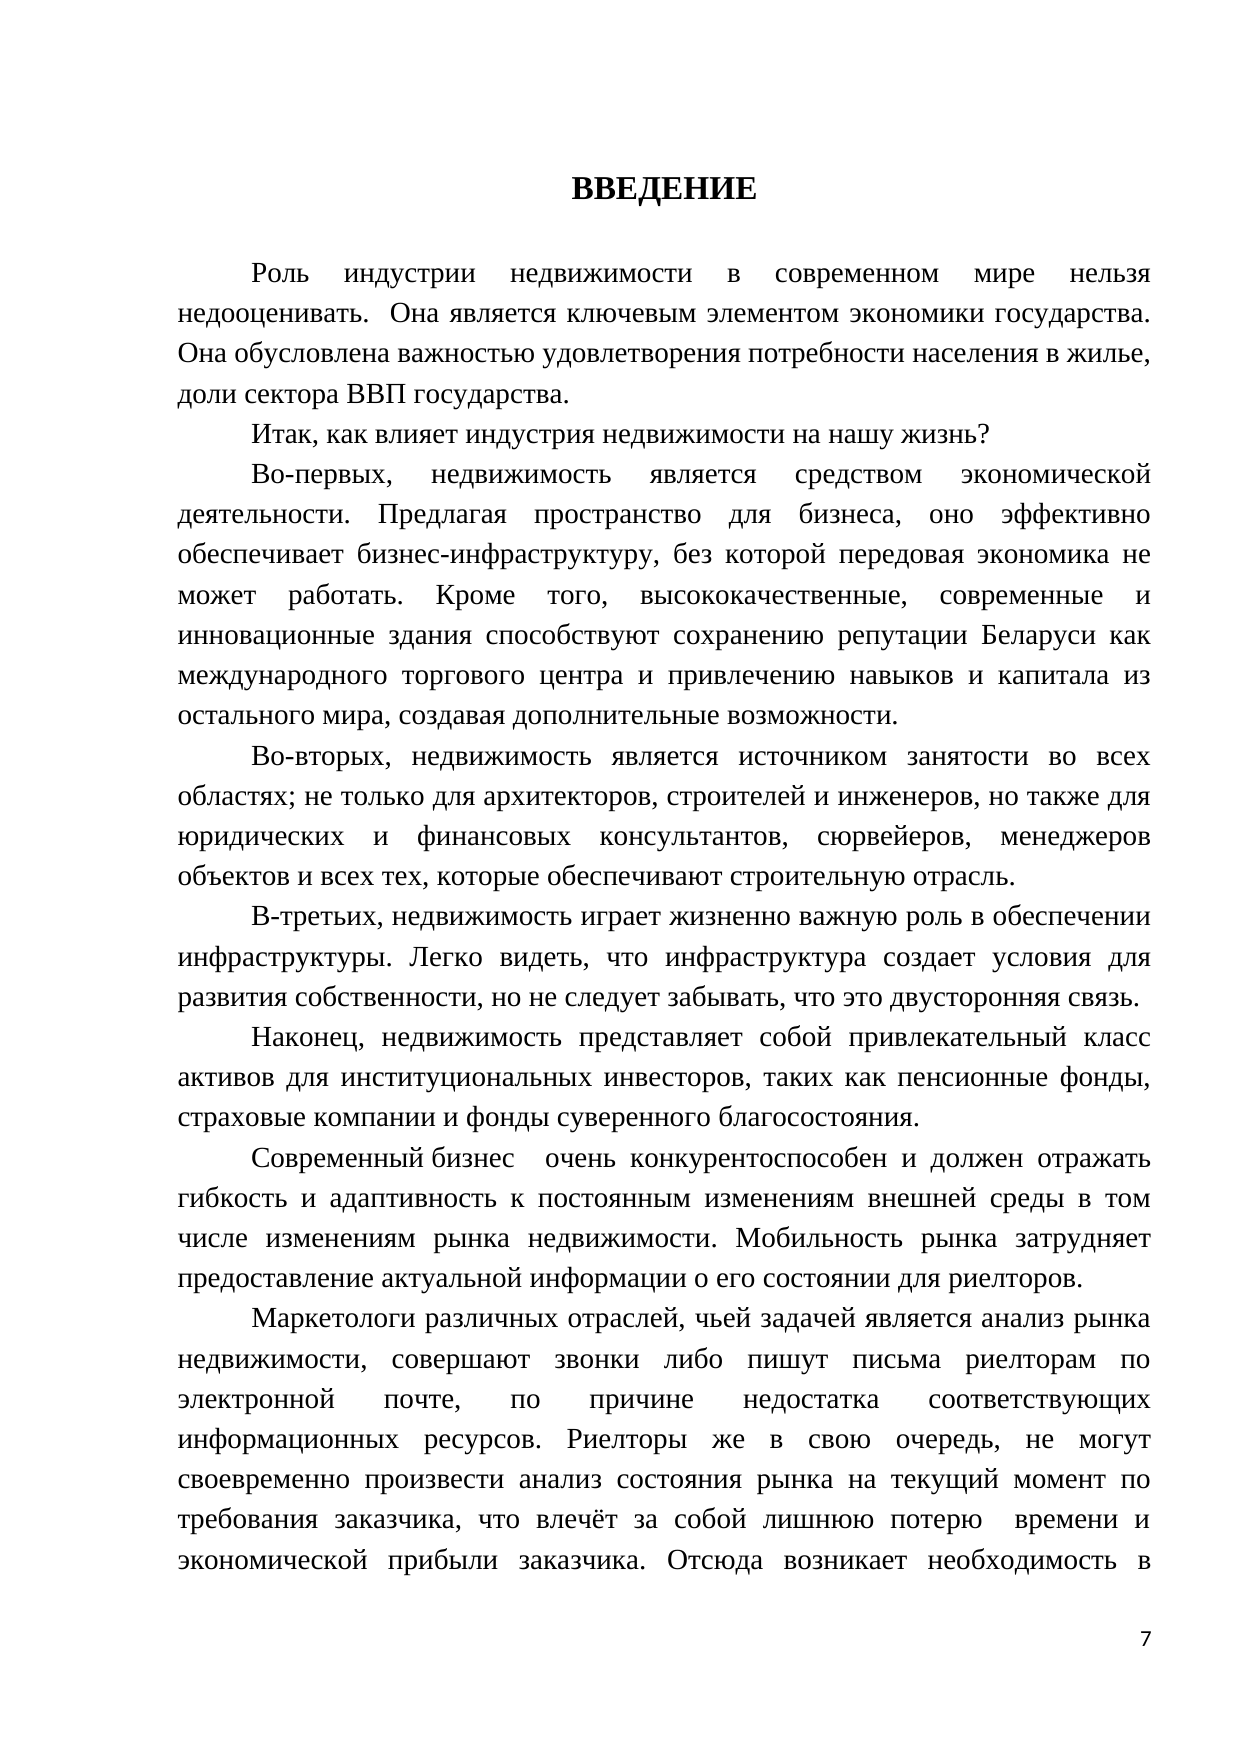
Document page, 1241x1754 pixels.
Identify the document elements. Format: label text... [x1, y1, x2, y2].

text Во-первых, недвижимость является средством экономической деятельности. Предлагая пространство для бизнеса, оно эффективно обеспечивает бизнес-инфраструктуру, без которой передовая экономика не может работать. Кроме того, высококачественные, современные и инновационные здания способствуют сохранению репутации Беларуси как международного торгового центра и привлечению навыков и капитала из остального мира, создавая дополнительные возможности. [177, 456, 1152, 731]
text Современный бизнес очень конкурентоспособен и должен отражать гибкость и адаптивность к постоянным изменениям внешней среды в том числе изменениям рынка недвижимости. Мобильность рынка затрудняет предоставление актуальной информации о его состоянии для риелторов. [177, 1140, 1152, 1180]
text Роль индустрии недвижимости в современном мире нельзя недооценивать. Она является ключевым элементом экономики государства. Она обусловлена важностью удовлетворения потребности населения в жилье, доли сектора ВВП государства. [177, 255, 1152, 409]
text Итак, как влияет индустрия недвижимости на нашу жизнь? [177, 416, 1152, 449]
text Наконец, недвижимость представляет собой привлекательный класс активов для институциональных инвесторов, таких как пенсионные фонды, страховые компании и фонды суверенного благосостояния. [177, 1019, 1152, 1133]
text В-третьих, недвижимость играет жизненно важную роль в обеспечении инфраструктуры. Легко видеть, что инфраструктура создает условия для развития собственности, но не следует забывать, что это двусторонняя связь. [177, 898, 1152, 1012]
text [177, 1301, 1152, 1575]
text Современный бизнес очень конкурентоспособен и должен отражать гибкость и адаптивность к постоянным изменениям внешней среды в том числе изменениям рынка недвижимости. Мобильность рынка затрудняет предоставление актуальной информации о его состоянии для риелторов. [177, 1254, 1152, 1294]
subtitle ВВЕДЕНИЕ [177, 168, 1152, 206]
text Во-вторых, недвижимость является источником занятости во всех областях; не только для архитекторов, строителей и инженеров, но также для юридических и финансовых консультантов, сюрвейеров, менеджеров объектов и всех тех, которые обеспечивают строительную отрасль. [177, 738, 1152, 892]
